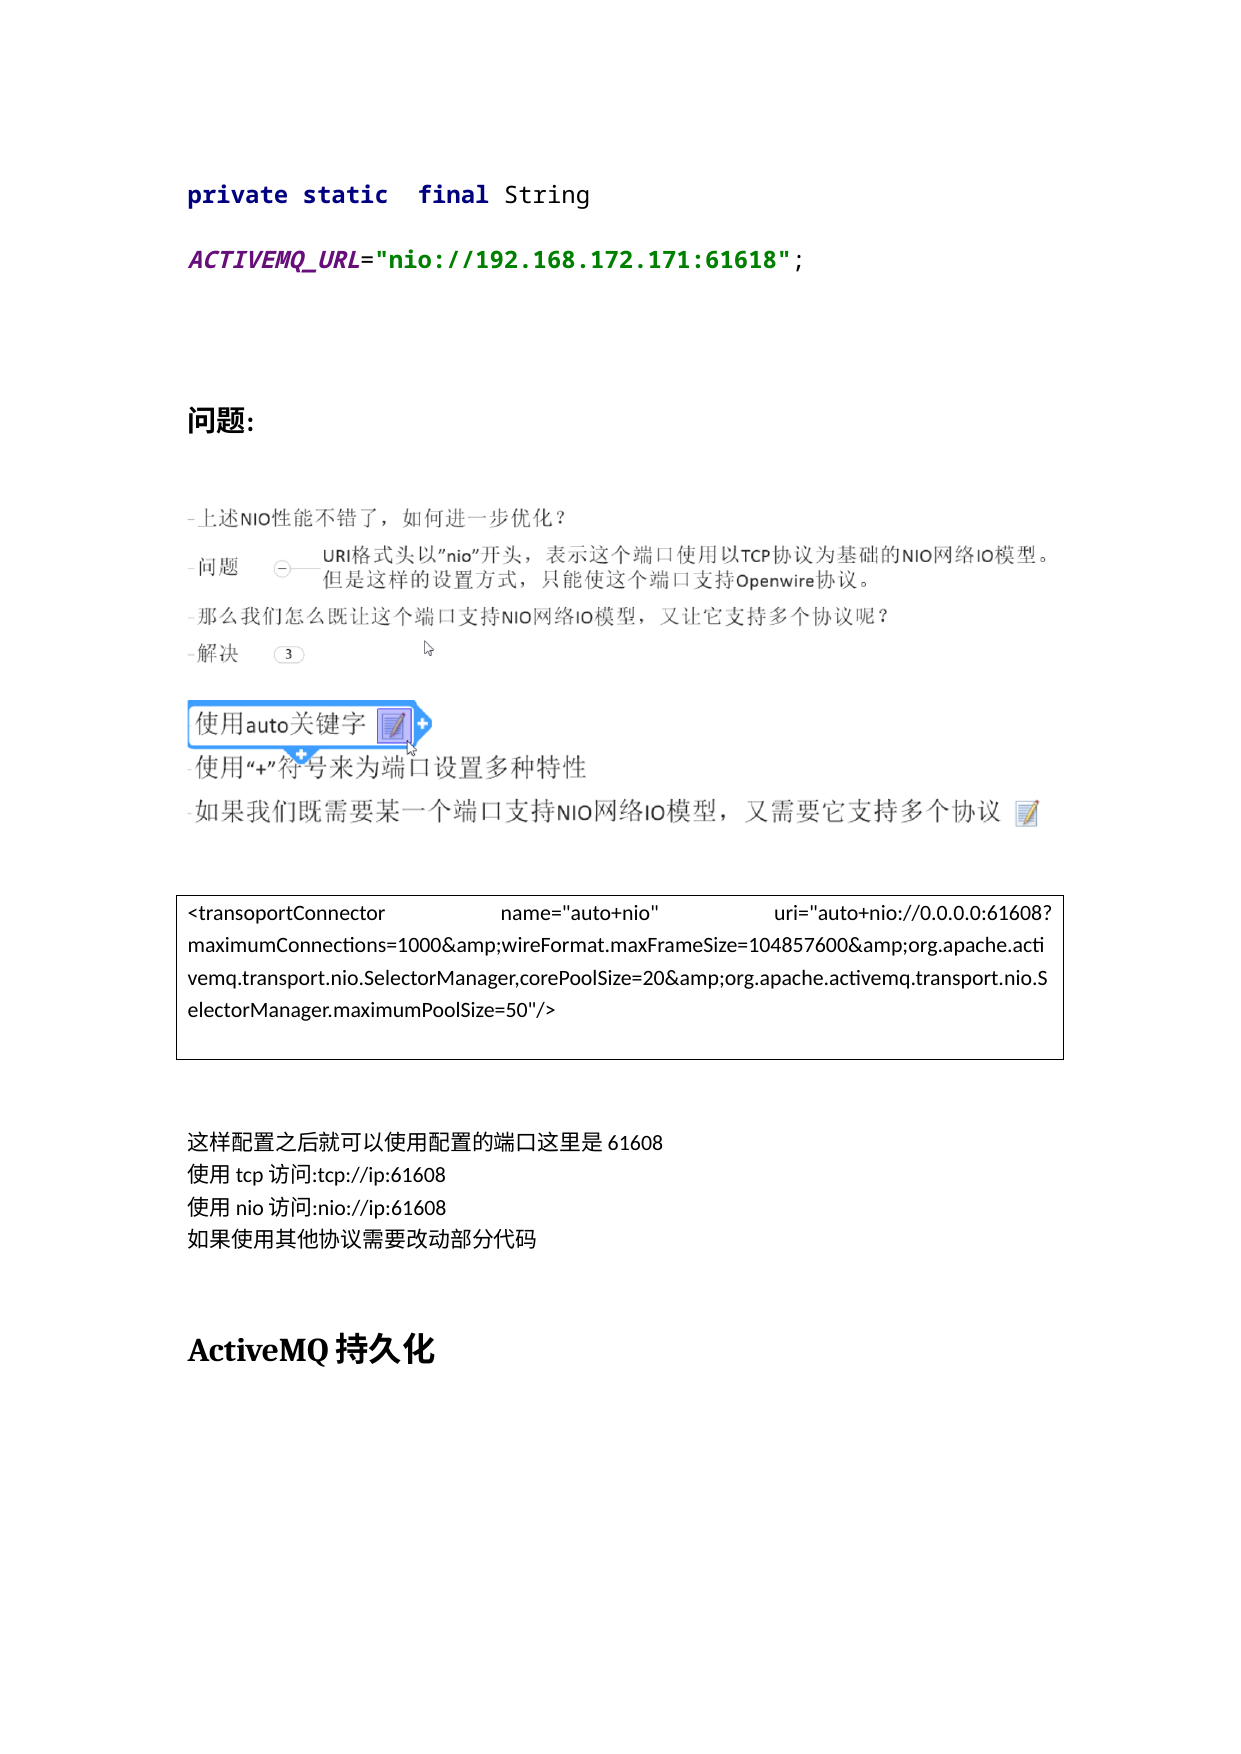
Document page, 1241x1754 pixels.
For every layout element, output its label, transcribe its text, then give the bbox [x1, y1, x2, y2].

table_header <transoportConnector name="auto+nio" uri="auto+nio://0.0.0.0:61608?maximumConnections=1000&amp;wireFormat.maxFrameSize=104857600&amp;org.apache.activemq.transport.nio.SelectorManager,corePoolSize=20&amp;org.apache.activemq.transport.nio.SelectorManager.maximumPoolSize=50"/> [177, 896, 1063, 1058]
picture [187, 505, 1053, 679]
subtitle 问题: [187, 386, 1053, 451]
text 如果使用其他协议需要改动部分代码 [187, 1222, 1053, 1254]
picture [187, 700, 1053, 839]
text private static final String ACTIVEMQ_URL="nio://192.168.172.171:61618"; [187, 162, 1053, 292]
subtitle ActiveMQ持久化 [187, 1314, 1053, 1379]
text 使用tcp访问:tcp://ip:61608 [187, 1157, 1053, 1189]
text 使用nio访问:nio://ip:61608 [187, 1189, 1053, 1222]
text 这样配置之后就可以使用配置的端口这里是61608 [187, 1124, 1053, 1157]
